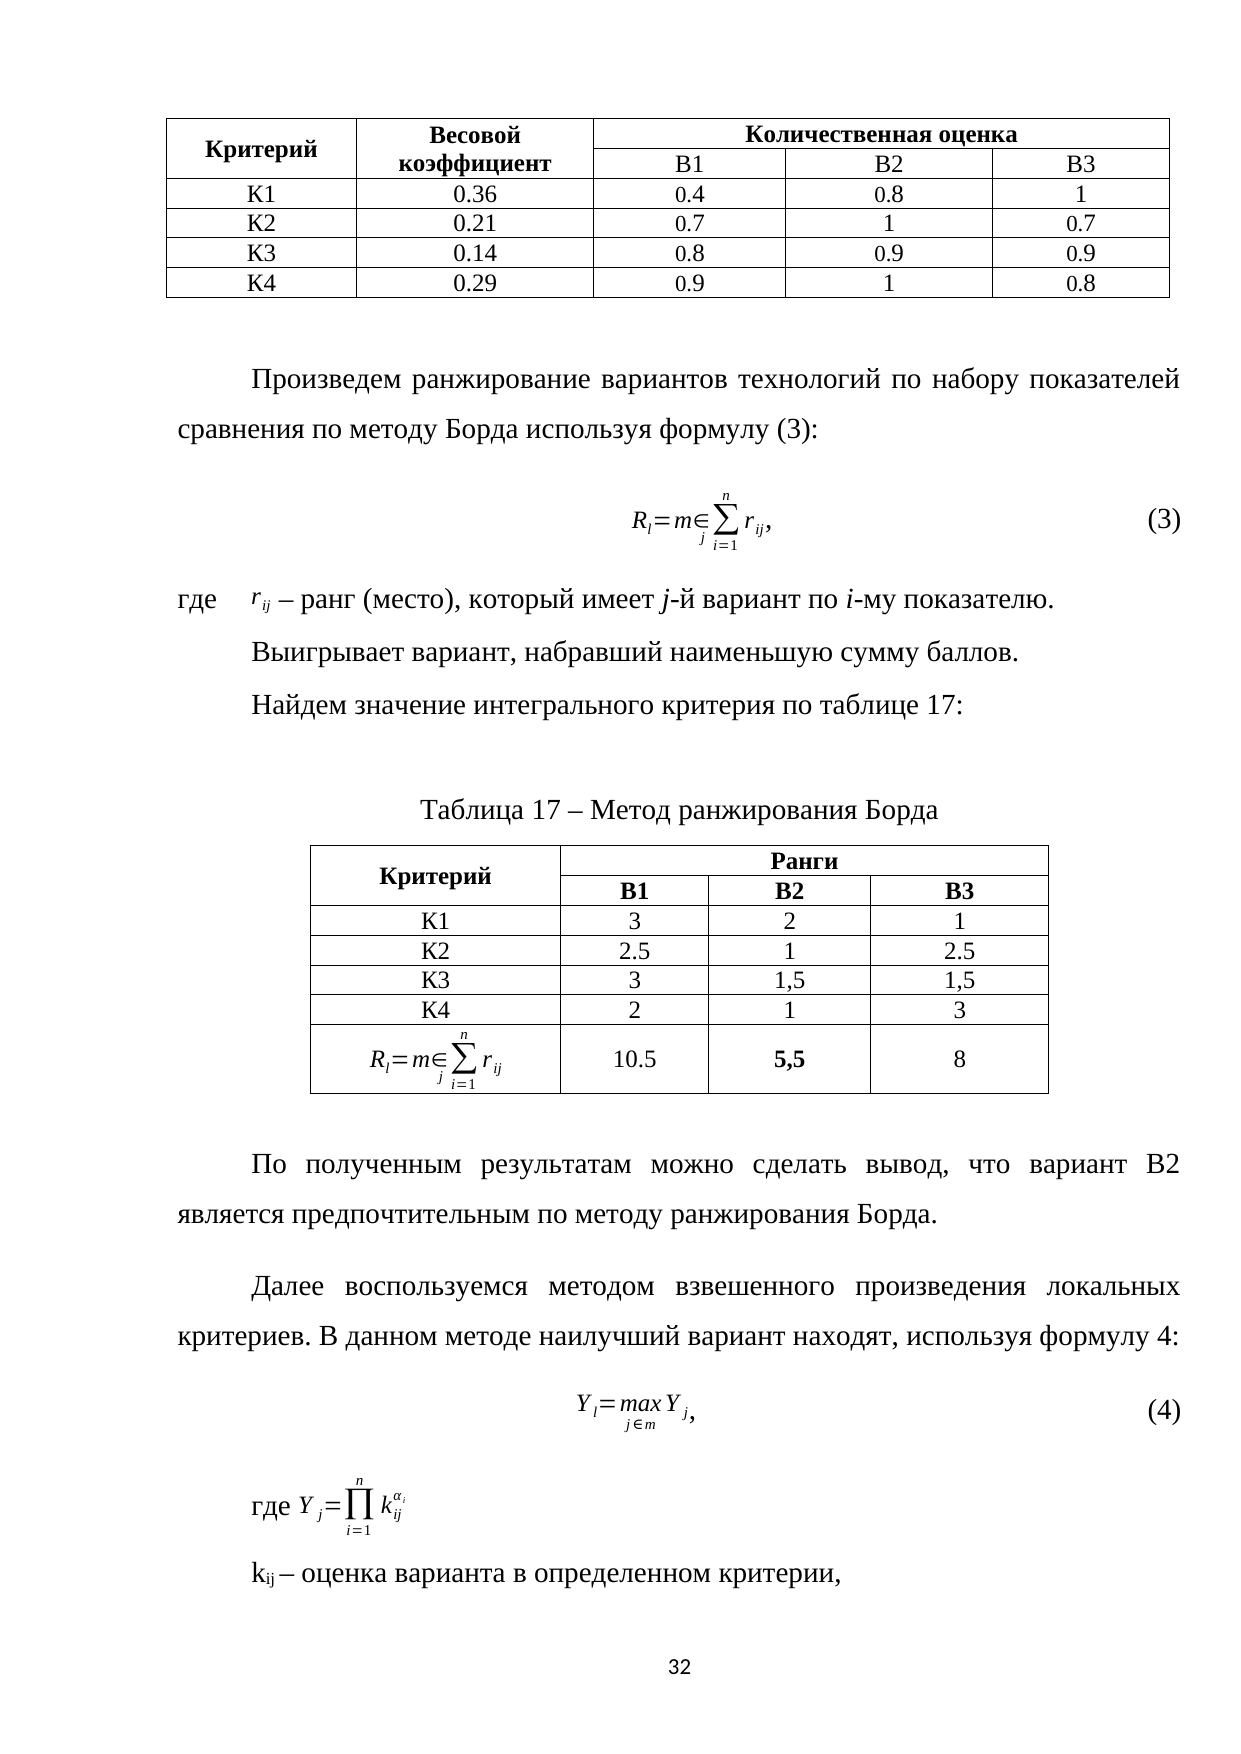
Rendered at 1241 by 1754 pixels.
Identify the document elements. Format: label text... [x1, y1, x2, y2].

text По полученным результатам можно сделать вывод, что вариант В2 является предпочтительным по методу ранжирования Борда. [177, 1146, 1181, 1230]
table_cell [311, 1025, 560, 1092]
table_cell В3 [871, 876, 1048, 905]
table_cell 0.7 [594, 209, 785, 237]
table_cell 2.5 [561, 936, 708, 964]
table_cell 10.5 [561, 1025, 708, 1092]
table_cell К4 [167, 268, 356, 297]
text Таблица 17 – Метод ранжирования Борда [177, 792, 1181, 826]
text kij – оценка варианта в определенном критерии, [177, 1555, 1181, 1588]
table_cell К2 [167, 209, 356, 237]
table_cell 3 [871, 995, 1048, 1024]
table_header Критерий [167, 119, 356, 178]
table_cell 2 [561, 995, 708, 1024]
table_header Ранги [561, 846, 1048, 875]
table_cell К3 [311, 966, 560, 994]
table_cell 2.5 [871, 936, 1048, 964]
text Найдем значение интегрального критерия по таблице 17: [177, 687, 1181, 720]
text Произведем ранжирование вариантов технологий по набору показателей сравнения по методу Борда используя формулу (3): [177, 361, 1181, 444]
table_header Весовой коэффициент [357, 119, 593, 178]
table_cell 0.29 [357, 268, 593, 297]
table_cell К2 [311, 936, 560, 964]
table_header Критерий [311, 846, 560, 905]
text Далее воспользуемся методом взвешенного произведения локальных критериев. В данном методе наилучший вариант находят, используя формулу 4: [177, 1268, 1181, 1352]
table_cell К1 [311, 906, 560, 935]
table_cell 2 [709, 906, 870, 935]
table_cell 1 [786, 209, 992, 237]
table_cell 8 [871, 1025, 1048, 1092]
table_cell 0.9 [786, 238, 992, 267]
table_cell 3 [561, 966, 708, 994]
table_cell 1,5 [709, 966, 870, 994]
table_cell 0.9 [993, 238, 1169, 267]
text , (3) [177, 486, 1181, 554]
table_cell 1,5 [871, 966, 1048, 994]
text где [177, 1471, 1181, 1538]
table_cell 1 [786, 268, 992, 297]
table_cell К1 [167, 179, 356, 207]
table_cell 0.21 [357, 209, 593, 237]
table_cell 0.36 [357, 179, 593, 207]
table_cell 5,5 [709, 1025, 870, 1092]
table_cell 0.4 [594, 179, 785, 207]
table_cell 0.8 [786, 179, 992, 207]
table_cell 0.8 [993, 268, 1169, 297]
list , (4) [177, 1389, 1181, 1433]
table_header Количественная оценка [594, 119, 1169, 148]
table_cell 0.8 [594, 238, 785, 267]
table_cell К3 [167, 238, 356, 267]
text где – ранг (место), который имеет j-й вариант по i-му показателю. [177, 581, 1181, 615]
table_cell 1 [709, 936, 870, 964]
table_cell 0.9 [594, 268, 785, 297]
table_cell В1 [561, 876, 708, 905]
table_cell 3 [561, 906, 708, 935]
table_cell 1 [871, 906, 1048, 935]
text Выигрывает вариант, набравший наименьшую сумму баллов. [177, 634, 1181, 668]
table_cell 1 [993, 179, 1169, 207]
table_cell 1 [709, 995, 870, 1024]
table_cell 0.7 [993, 209, 1169, 237]
table_cell 0.14 [357, 238, 593, 267]
table_cell В3 [993, 149, 1169, 178]
table_cell В2 [709, 876, 870, 905]
table_cell В2 [786, 149, 992, 178]
table_cell В1 [594, 149, 785, 178]
table_cell К4 [311, 995, 560, 1024]
